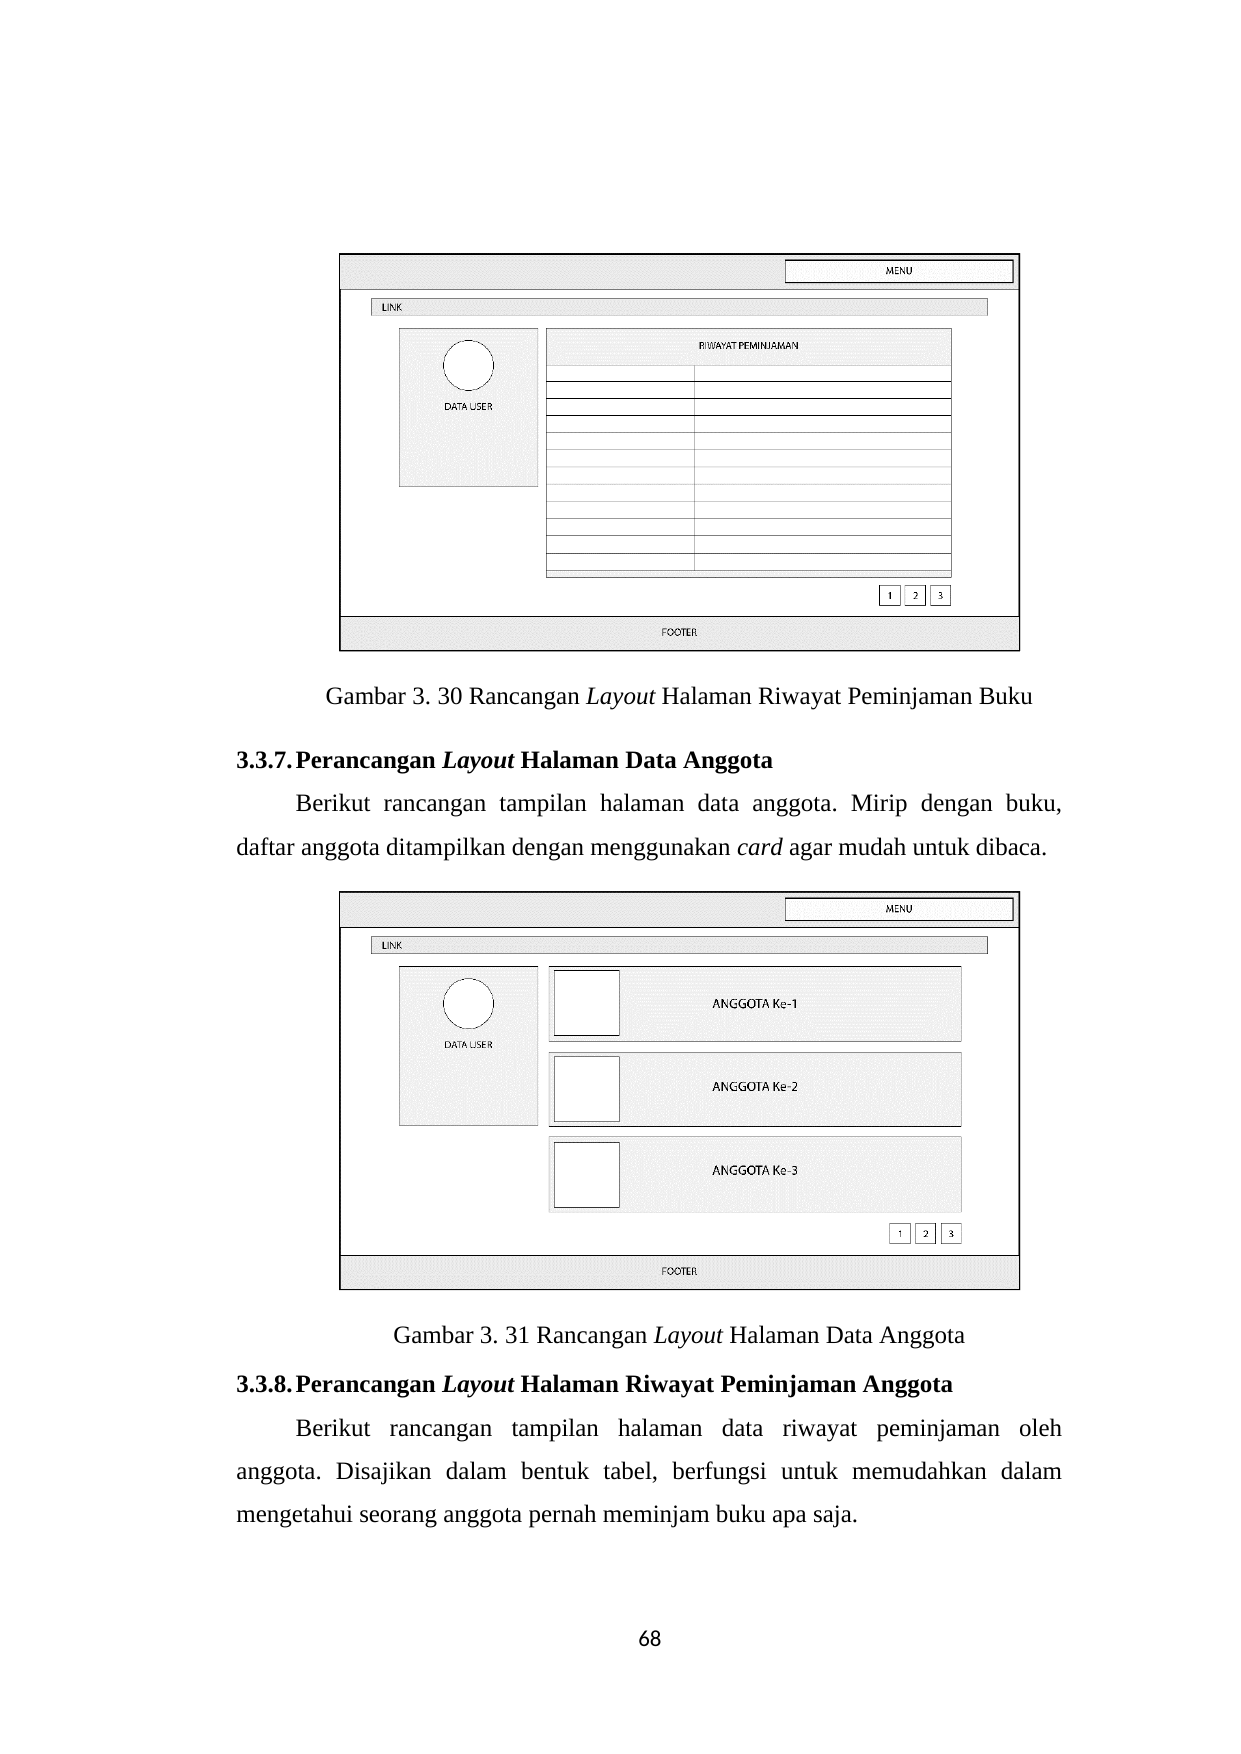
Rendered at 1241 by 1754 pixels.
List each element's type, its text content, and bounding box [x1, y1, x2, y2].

text Gambar 3. 30 Rancangan Layout Halaman Riwayat Peminjaman Buku [236, 681, 1063, 710]
list Berikut rancangan tampilan halaman data anggota. Mirip dengan buku, daftar anggota ditampilkan dengan menggunakan card agar mudah untuk dibaca. [236, 788, 1063, 860]
picture [325, 874, 1034, 1304]
picture [325, 236, 1034, 665]
subtitle Perancangan Layout Halaman Riwayat Peminjaman Anggota [236, 1369, 1063, 1398]
text Gambar 3. 31 Rancangan Layout Halaman Data Anggota [236, 1320, 1063, 1349]
text Berikut rancangan tampilan halaman data riwayat peminjaman oleh anggota. Disajikan dalam bentuk tabel, berfungsi untuk memudahkan dalam mengetahui seorang anggota pernah meminjam buku apa saja. [236, 1413, 1063, 1528]
subtitle Perancangan Layout Halaman Data Anggota [236, 745, 1063, 774]
